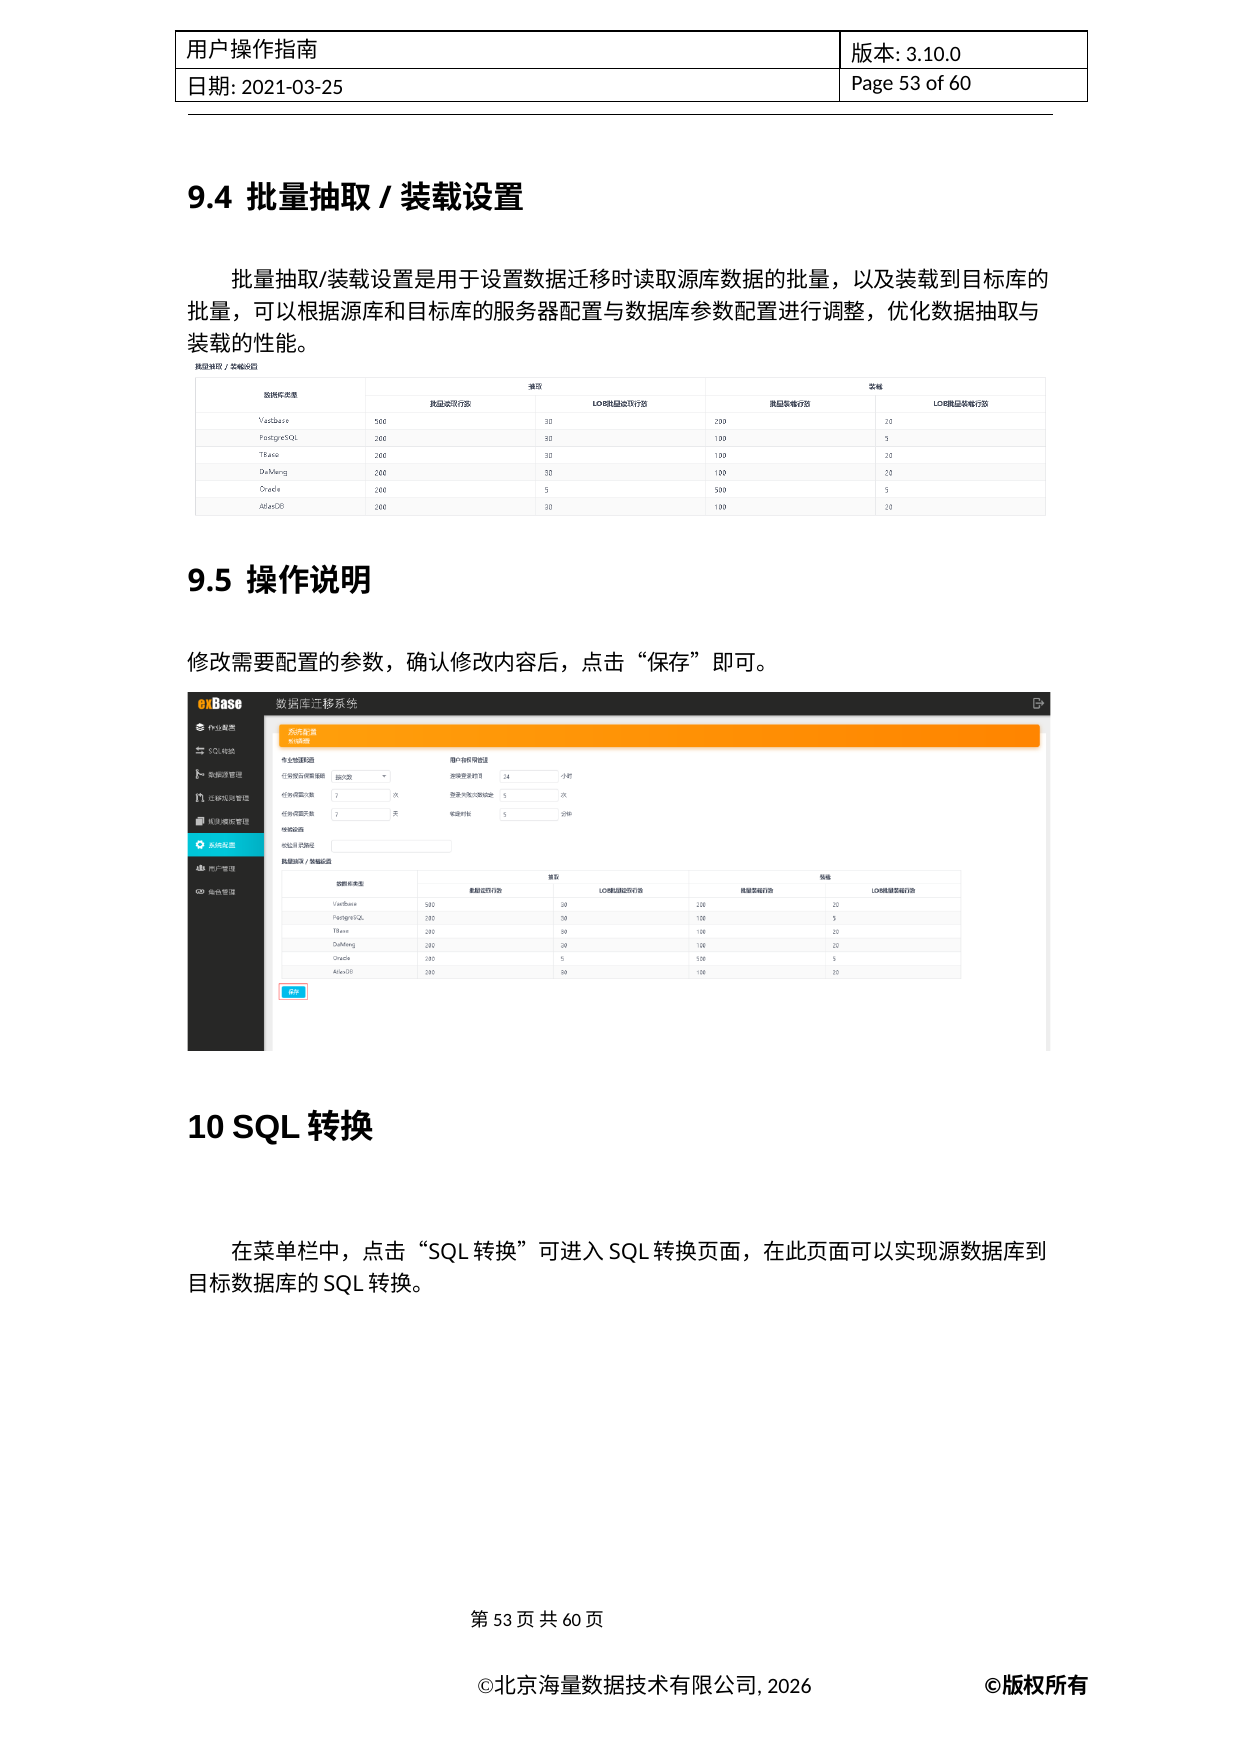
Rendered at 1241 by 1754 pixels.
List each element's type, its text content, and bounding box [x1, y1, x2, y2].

subtitle 操作说明 [187, 545, 1031, 610]
picture [187, 692, 1051, 1051]
picture [187, 358, 1051, 519]
subtitle SQL转换 [187, 1092, 1031, 1157]
subtitle 批量抽取 / 装载设置 [187, 162, 1031, 227]
text 在菜单栏中，点击“SQL转换”可进入SQL转换页面，在此页面可以实现源数据库到目标数据库的SQL转换。 [187, 1234, 1053, 1298]
text 批量抽取/装载设置是用于设置数据迁移时读取源库数据的批量，以及装载到目标库的批量，可以根据源库和目标库的服务器配置与数据库参数配置进行调整，优化数据抽取与装载的性能。 [187, 262, 1053, 357]
text 修改需要配置的参数，确认修改内容后，点击“保存”即可。 [187, 645, 1053, 677]
